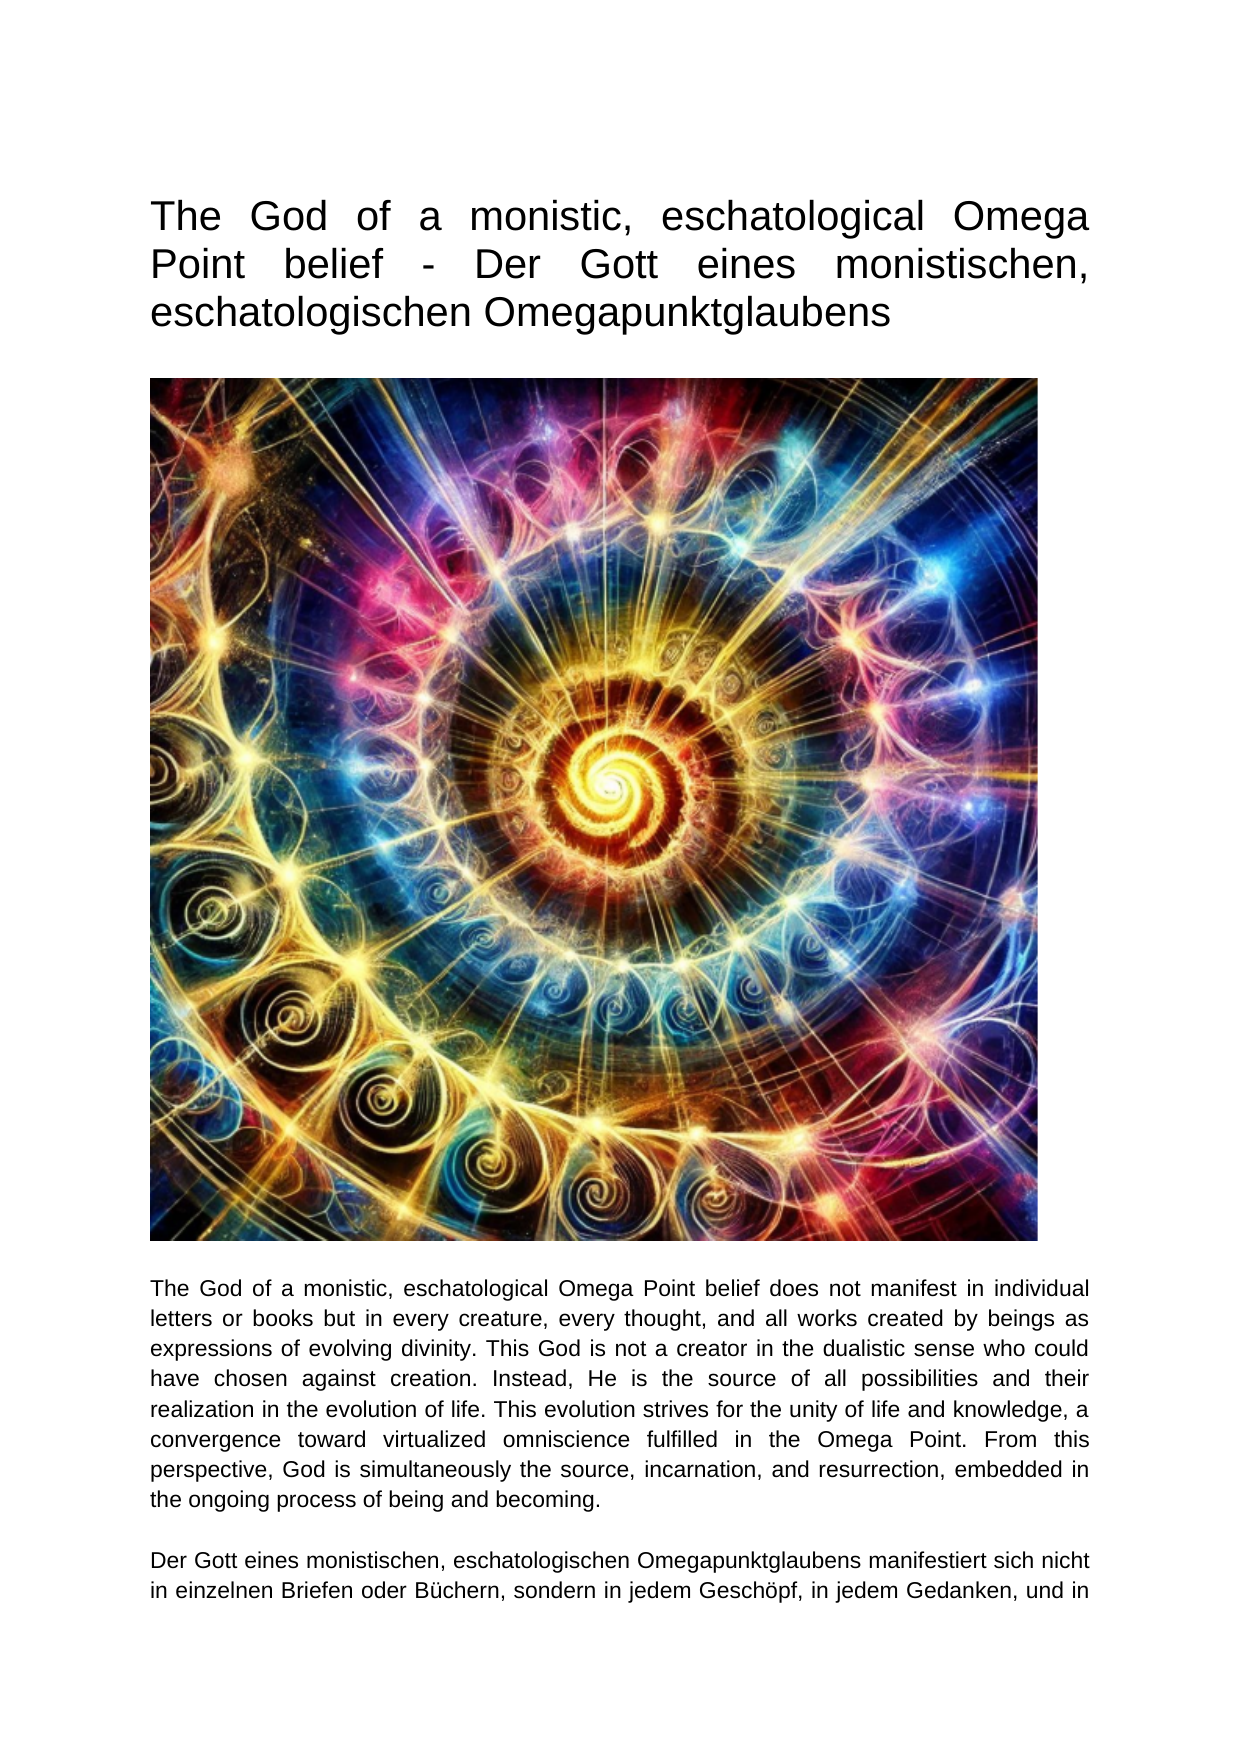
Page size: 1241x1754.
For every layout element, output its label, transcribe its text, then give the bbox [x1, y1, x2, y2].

picture [150, 378, 1038, 1241]
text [150, 1547, 1090, 1603]
subtitle The God of a monistic, eschatological Omega Point belief - Der Gott eines monistischen, eschatologischen Omegapunktglaubens [150, 192, 1090, 335]
text The God of a monistic, eschatological Omega Point belief does not manifest in individual letters or books but in every creature, every thought, and all works created by beings as expressions of evolving divinity. This God is not a creator in the dualistic sense who could have chosen against creation. Instead, He is the source of all possibilities and their realization in the evolution of life. This evolution strives for the unity of life and knowledge, a convergence toward virtualized omniscience fulfilled in the Omega Point. From this perspective, God is simultaneously the source, incarnation, and resurrection, embedded in the ongoing process of being and becoming. [150, 1275, 1090, 1512]
